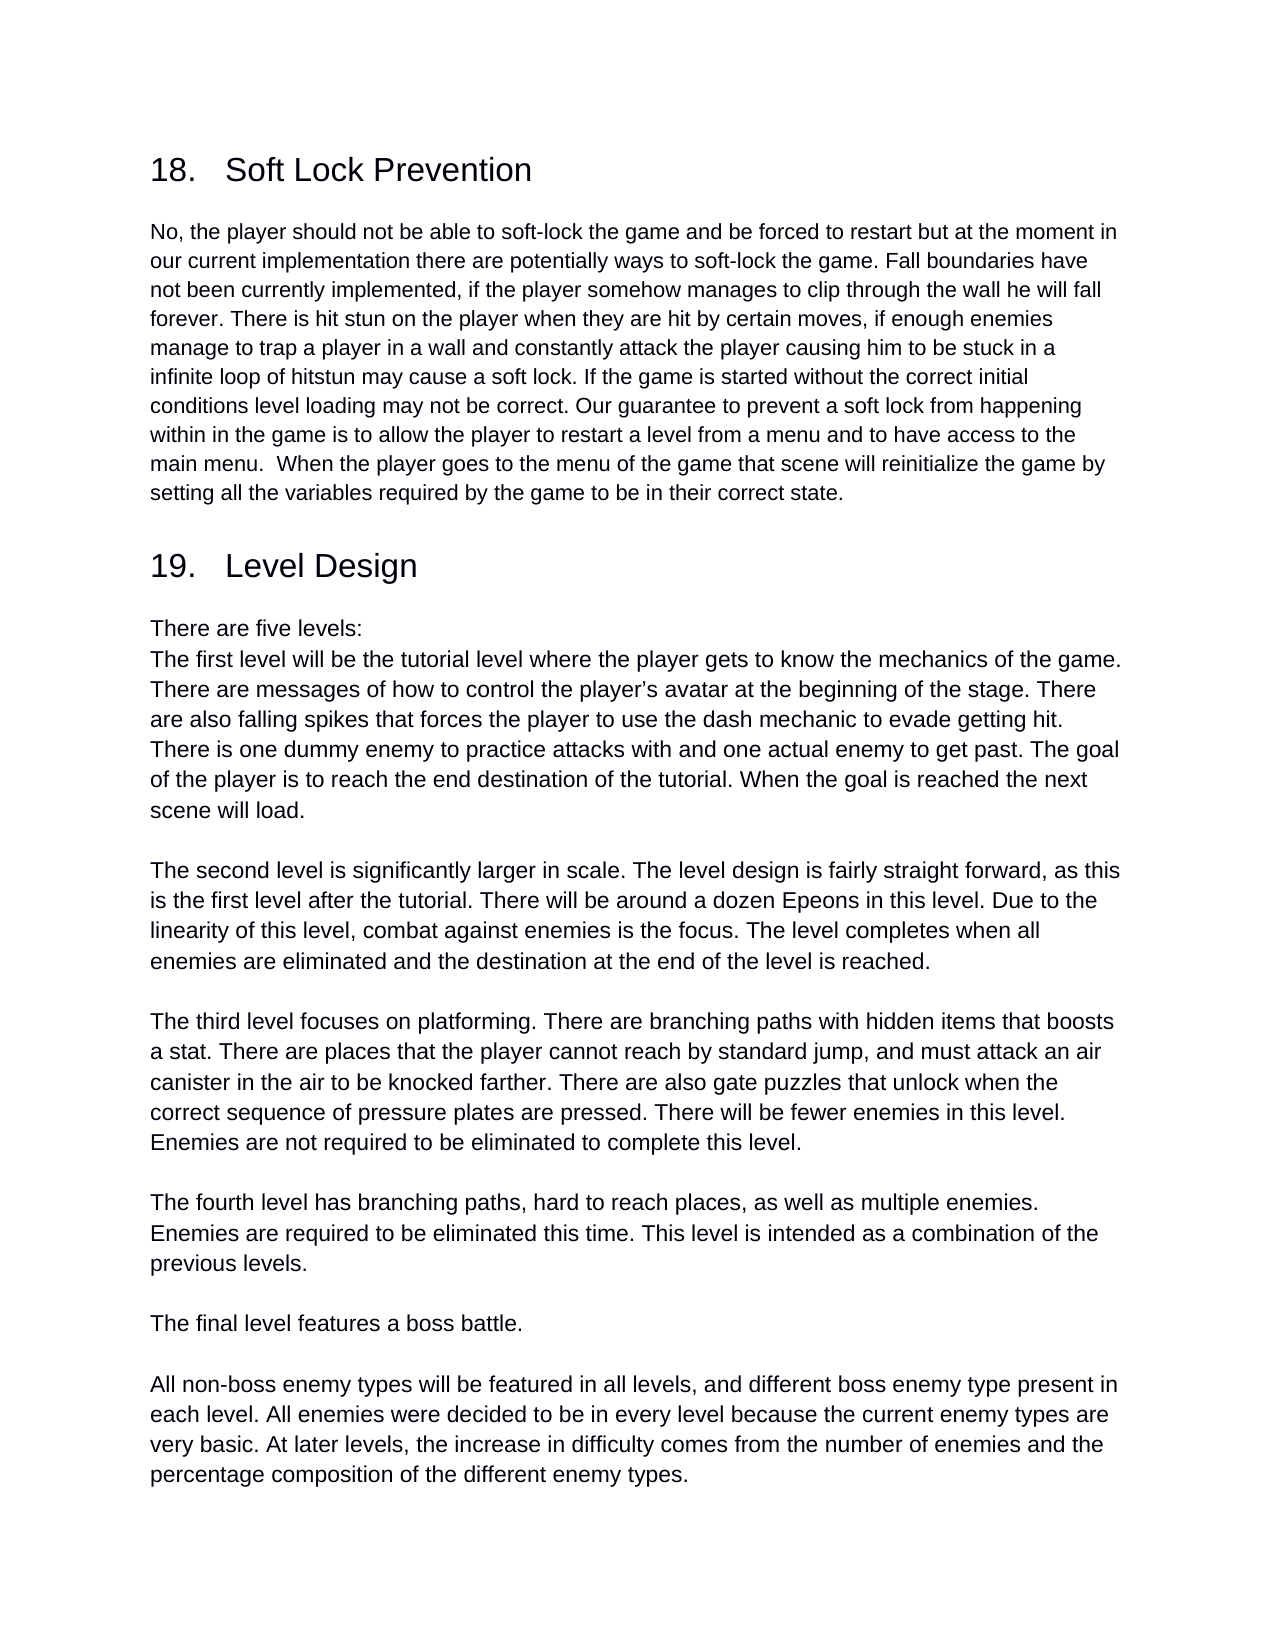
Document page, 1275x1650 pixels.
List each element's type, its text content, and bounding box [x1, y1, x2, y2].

text The fourth level has branching paths, hard to reach places, as well as multiple enemies. Enemies are required to be eliminated this time. This level is intended as a combination of the previous levels. [150, 1189, 1125, 1276]
text The third level focuses on platforming. There are branching paths with hidden items that boosts a stat. There are places that the player cannot reach by standard jump, and must attack an air canister in the air to be knocked farther. There are also gate puzzles that unlock when the correct sequence of pressure plates are pressed. There will be fewer enemies in this level. Enemies are not required to be eliminated to complete this level. [150, 1008, 1125, 1155]
subtitle Level Design [150, 546, 1125, 585]
text All non-boss enemy types will be featured in all levels, and different boss enemy type present in each level. All enemies were decided to be in every level because the current enemy types are very basic. At later levels, the increase in difficulty comes from the number of enemies and the percentage composition of the different enemy types. [150, 1371, 1125, 1488]
text The first level will be the tutorial level where the player gets to know the mechanics of the game. There are messages of how to control the player’s avatar at the beginning of the stage. There are also falling spikes that forces the player to use the dash mechanic to evade getting hit. There is one dummy enemy to practice attacks with and one actual enemy to get past. The goal of the player is to reach the end destination of the tutorial. When the goal is reached the next scene will load. [150, 646, 1125, 823]
text The final level features a boss battle. [150, 1310, 1125, 1337]
subtitle Soft Lock Prevention [150, 150, 1125, 188]
text No, the player should not be able to soft-lock the game and be forced to restart but at the moment in our current implementation there are potentially ways to soft-lock the game. Fall boundaries have not been currently implemented, if the player somehow manages to clip through the wall he will fall forever. There is hit stun on the player when they are hit by certain moves, if enough enemies manage to trap a player in a wall and constantly attack the player causing him to be stuck in a infinite loop of hitstun may cause a soft lock. If the game is started without the correct initial conditions level loading may not be correct. Our guarantee to prevent a soft lock from happening within in the game is to allow the player to restart a level from a menu and to have access to the main menu. When the player goes to the menu of the game that scene will reinitialize the game by setting all the variables required by the game to be in their correct state. [150, 219, 1125, 505]
text There are five levels: [150, 615, 1125, 642]
text The second level is significantly larger in scale. The level design is fairly straight forward, as this is the first level after the tutorial. There will be around a dozen Epeons in this level. Due to the linearity of this level, combat against enemies is the focus. The level completes when all enemies are eliminated and the destination at the end of the level is reached. [150, 857, 1125, 974]
